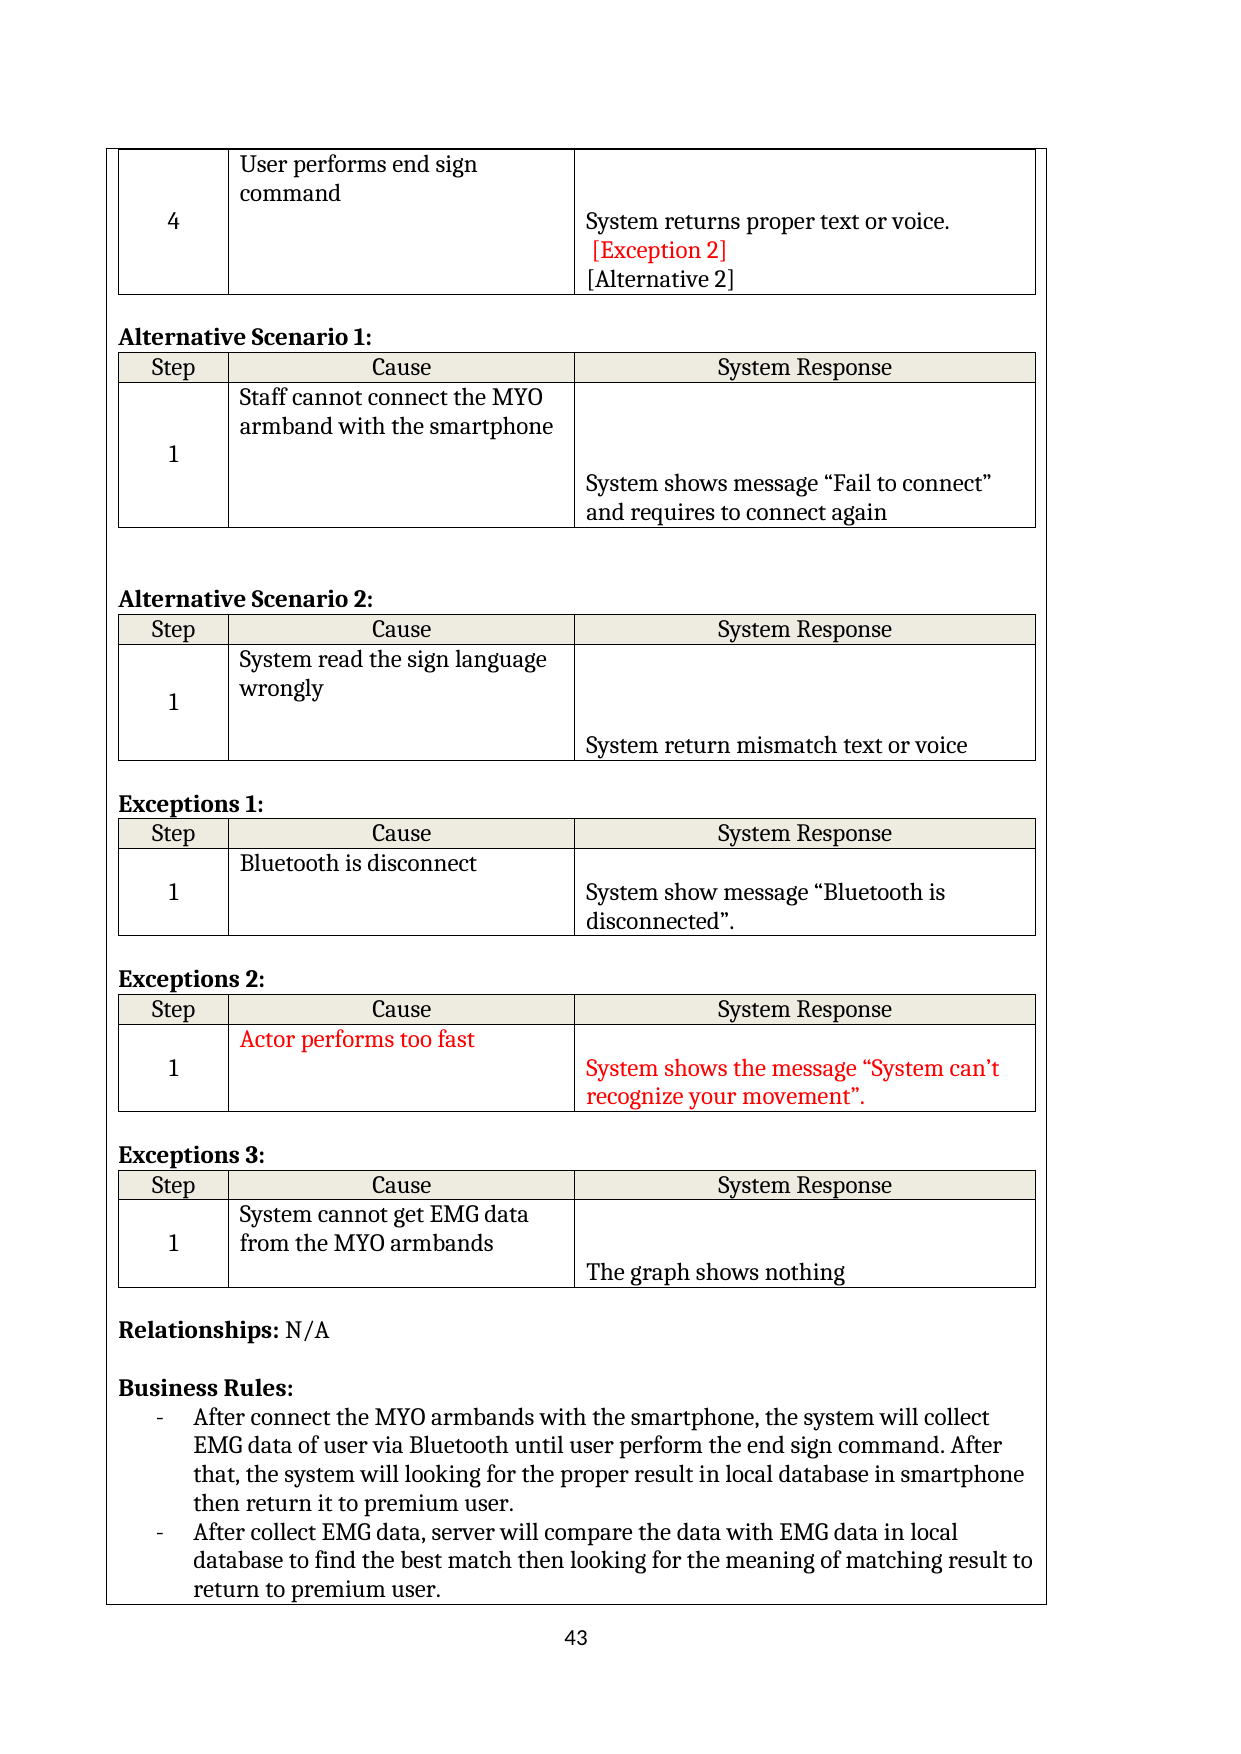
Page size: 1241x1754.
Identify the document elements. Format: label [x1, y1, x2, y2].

table_cell [107, 149, 1046, 1604]
